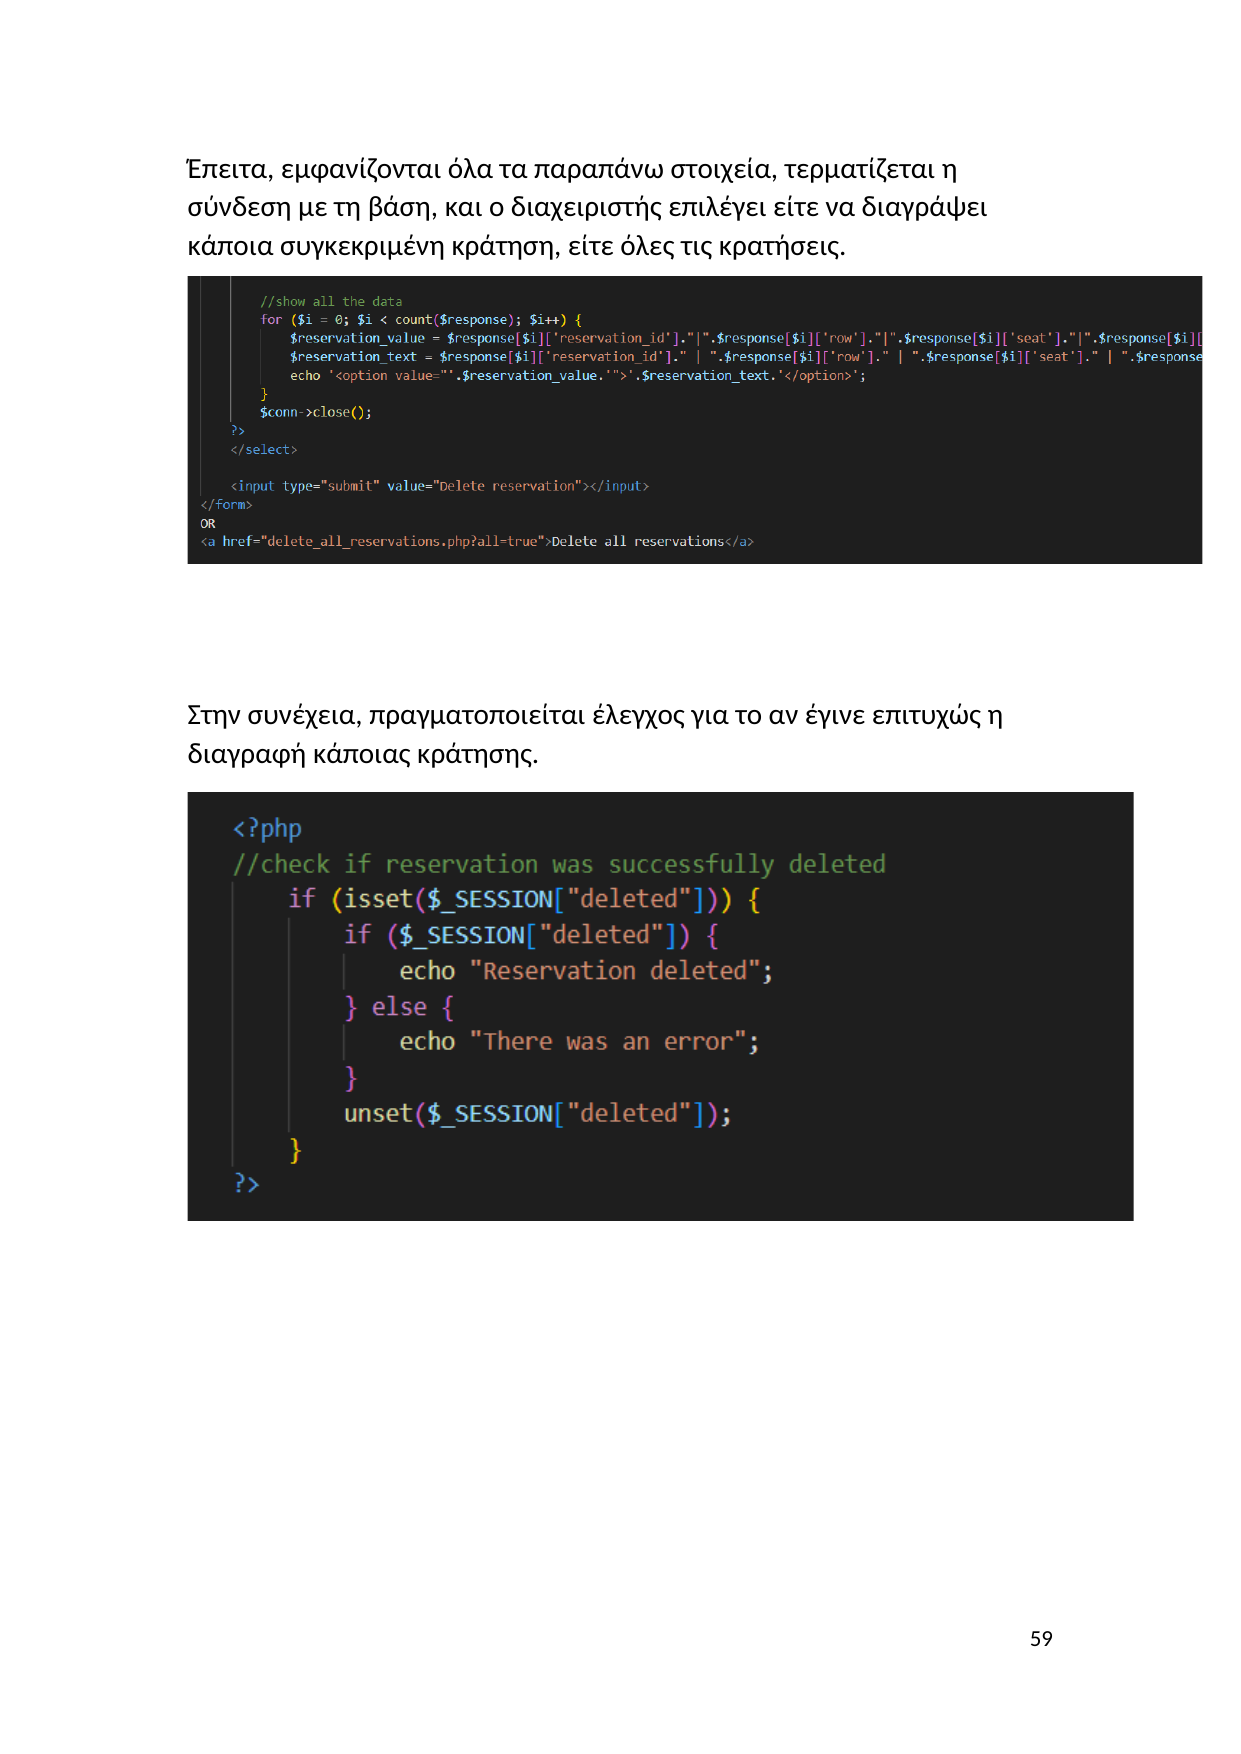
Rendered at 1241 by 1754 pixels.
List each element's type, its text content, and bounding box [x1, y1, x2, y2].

text Στην συνέχεια, πραγματοποιείται έλεγχος για το αν έγινε επιτυχώς η διαγραφή κάποιας κράτησης. [187, 696, 1053, 770]
picture [187, 792, 1134, 1221]
text Έπειτα, εμφανίζονται όλα τα παραπάνω στοιχεία, τερματίζεται η σύνδεση με τη βάση, και ο διαχειριστής επιλέγει είτε να διαγράψει κάποια συγκεκριμένη κράτηση, είτε όλες τις κρατήσεις. [187, 150, 1053, 262]
picture [187, 276, 1203, 564]
